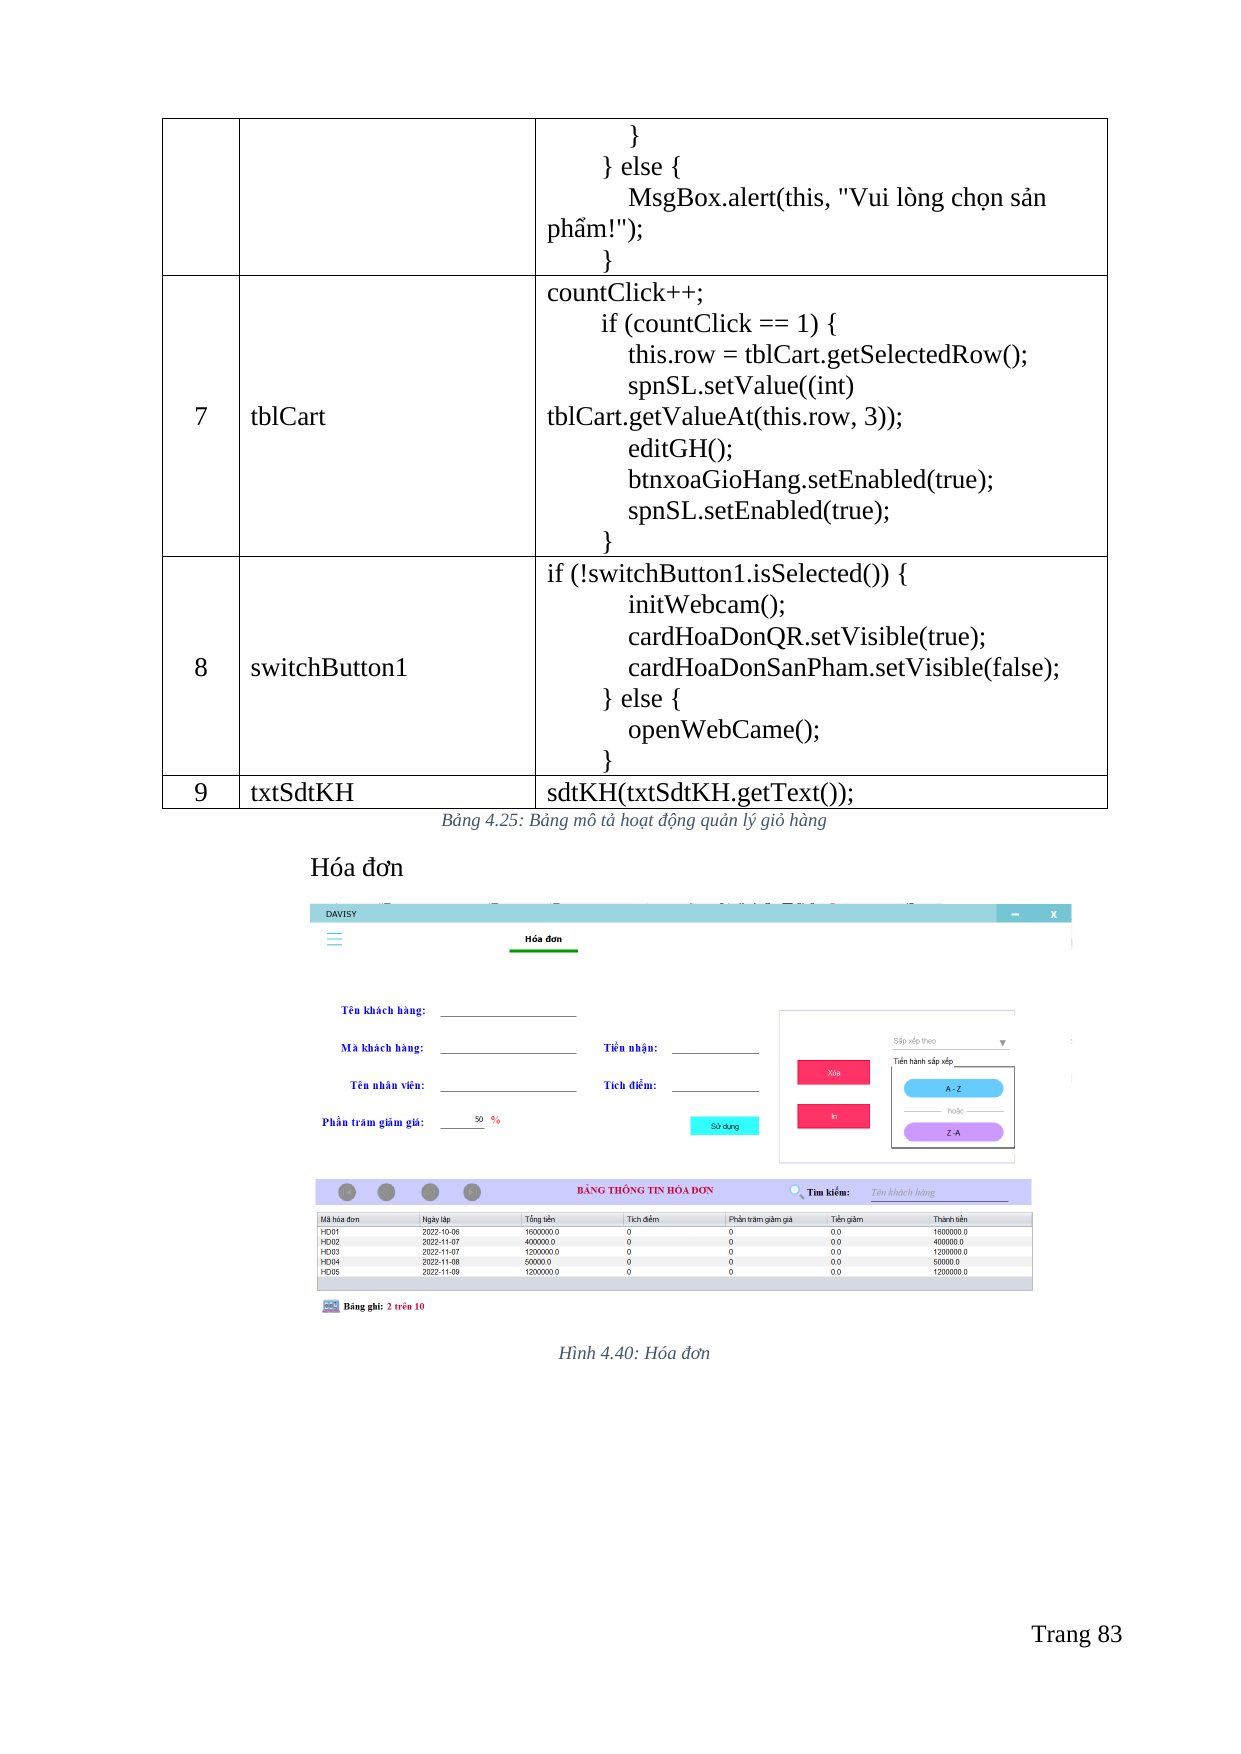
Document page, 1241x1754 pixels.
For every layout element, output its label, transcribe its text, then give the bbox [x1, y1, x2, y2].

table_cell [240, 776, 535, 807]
picture [310, 903, 1073, 1321]
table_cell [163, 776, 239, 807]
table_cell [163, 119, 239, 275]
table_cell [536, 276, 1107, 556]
text Hóa đơn [310, 851, 1122, 882]
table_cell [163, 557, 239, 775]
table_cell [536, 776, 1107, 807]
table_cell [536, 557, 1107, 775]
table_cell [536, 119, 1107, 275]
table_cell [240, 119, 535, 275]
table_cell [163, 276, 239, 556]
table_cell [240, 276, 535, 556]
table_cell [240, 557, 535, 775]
